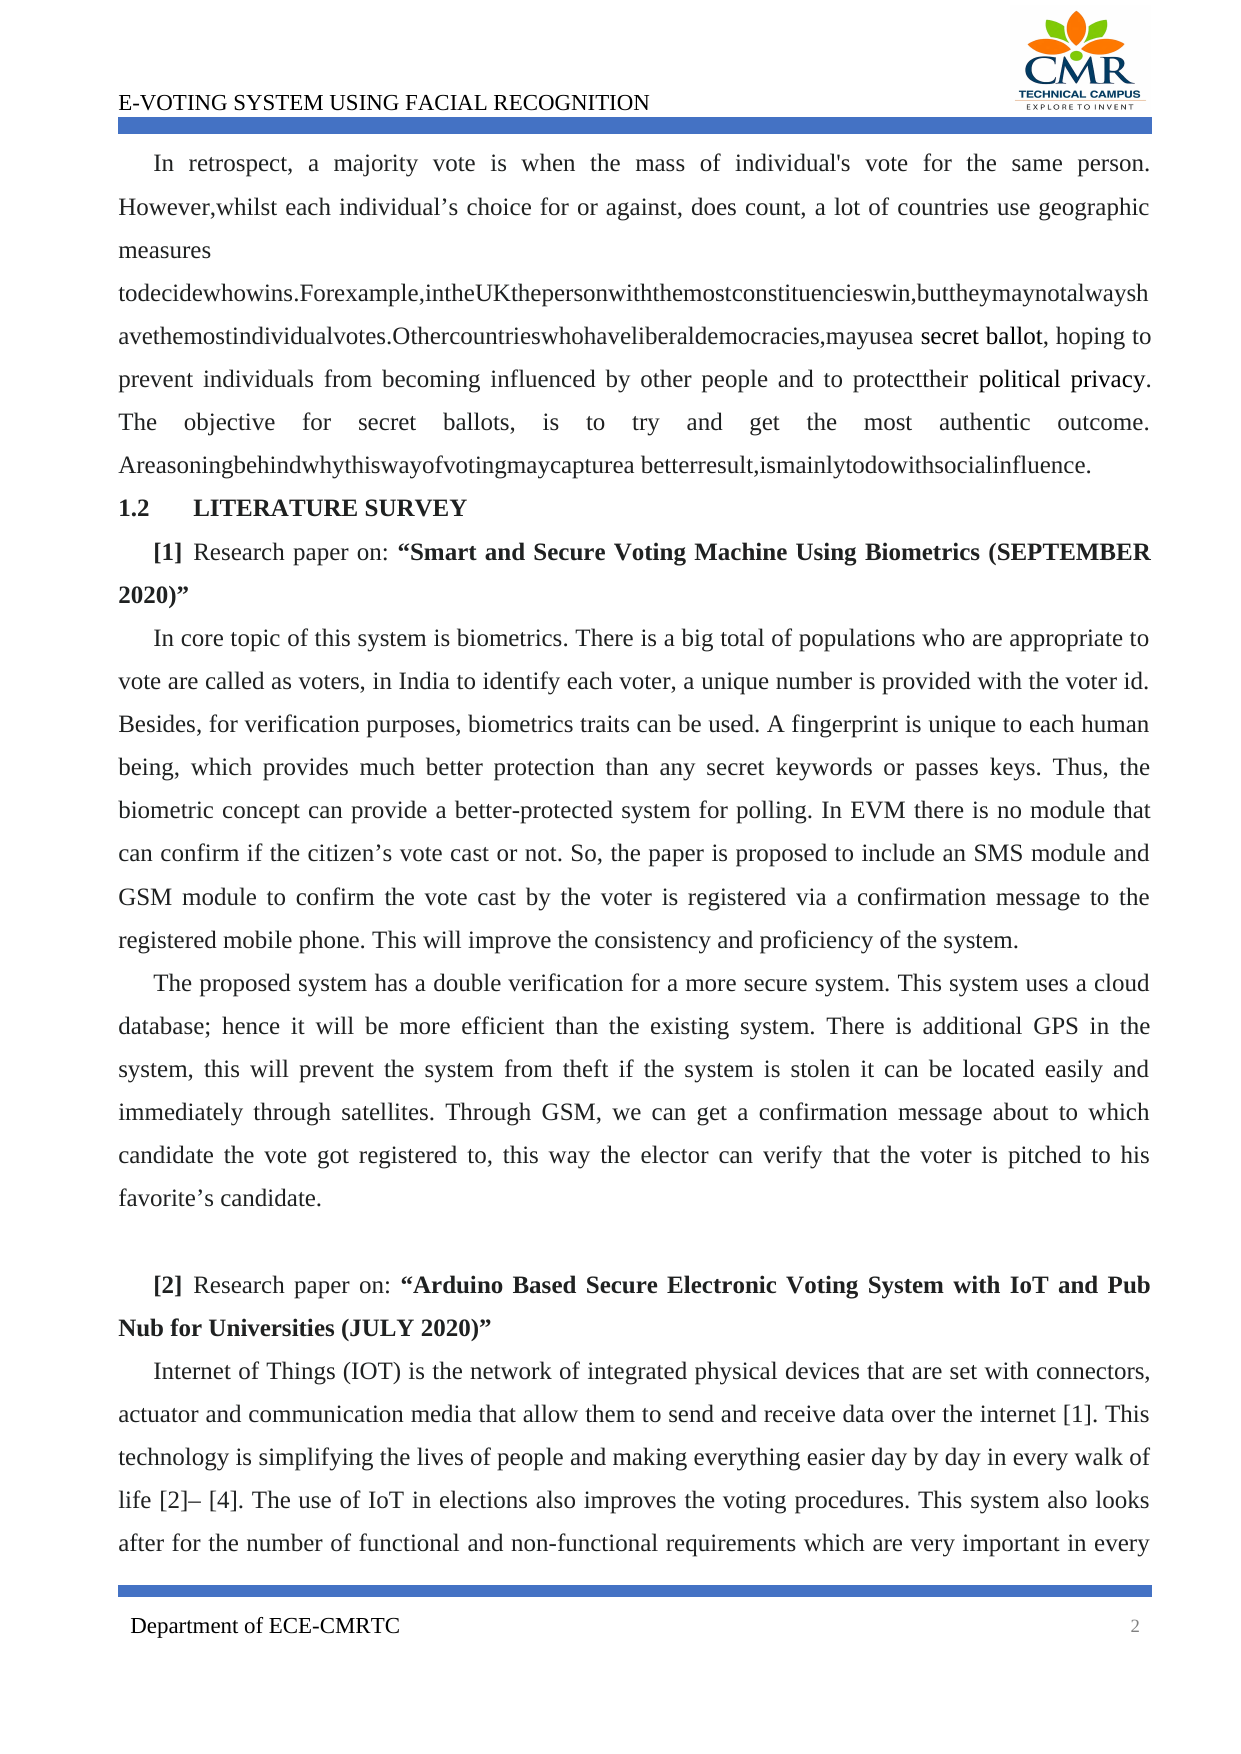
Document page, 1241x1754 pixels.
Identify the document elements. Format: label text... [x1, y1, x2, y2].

picture [1010, 5, 1152, 116]
text In retrospect, a majority vote is when the mass of individual's vote for the same person. However,whilst each individual’s choice for or against, does count, a lot of countries use geographic measures todecidewhowins.Forexample,intheUKthepersonwiththemostconstituencieswin,buttheymaynotalwayshavethemostindividualvotes.Othercountrieswhohaveliberaldemocracies,mayusea secret ballot, hoping to prevent individuals from becoming influenced by other people and to protecttheir political privacy. The objective for secret ballots, is to try and get the most authentic outcome. Areasoningbehindwhythiswayofvotingmaycapturea betterresult,ismainlytodowithsocialinfluence. [118, 134, 1152, 479]
text [1] Research paper on: “Smart and Secure Voting Machine Using Biometrics (SEPTEMBER 2020)” [118, 537, 1152, 608]
text In core topic of this system is biometrics. There is a big total of populations who are appropriate to vote are called as voters, in India to identify each voter, a unique number is provided with the voter id. Besides, for verification purposes, biometrics traits can be used. A fingerprint is unique to each human being, which provides much better protection than any secret keywords or passes keys. Thus, the biometric concept can provide a better-protected system for polling. In EVM there is no module that can confirm if the citizen’s vote cast or not. So, the paper is proposed to include an SMS module and GSM module to confirm the vote cast by the voter is registered via a confirmation message to the registered mobile phone. This will improve the consistency and proficiency of the system. [118, 623, 1152, 953]
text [118, 1356, 1152, 1557]
text 1.2 LITERATURE SURVEY [118, 493, 1152, 522]
text The proposed system has a double verification for a more secure system. This system uses a cloud database; hence it will be more efficient than the existing system. There is additional GPS in the system, this will prevent the system from theft if the system is stolen it can be located easily and immediately through satellites. Through GSM, we can get a confirmation message about to which candidate the vote got registered to, this way the elector can verify that the voter is pitched to his favorite’s candidate. [118, 968, 1152, 1212]
text [2] Research paper on: “Arduino Based Secure Electronic Voting System with IoT and Pub Nub for Universities (JULY 2020)” [118, 1270, 1152, 1342]
